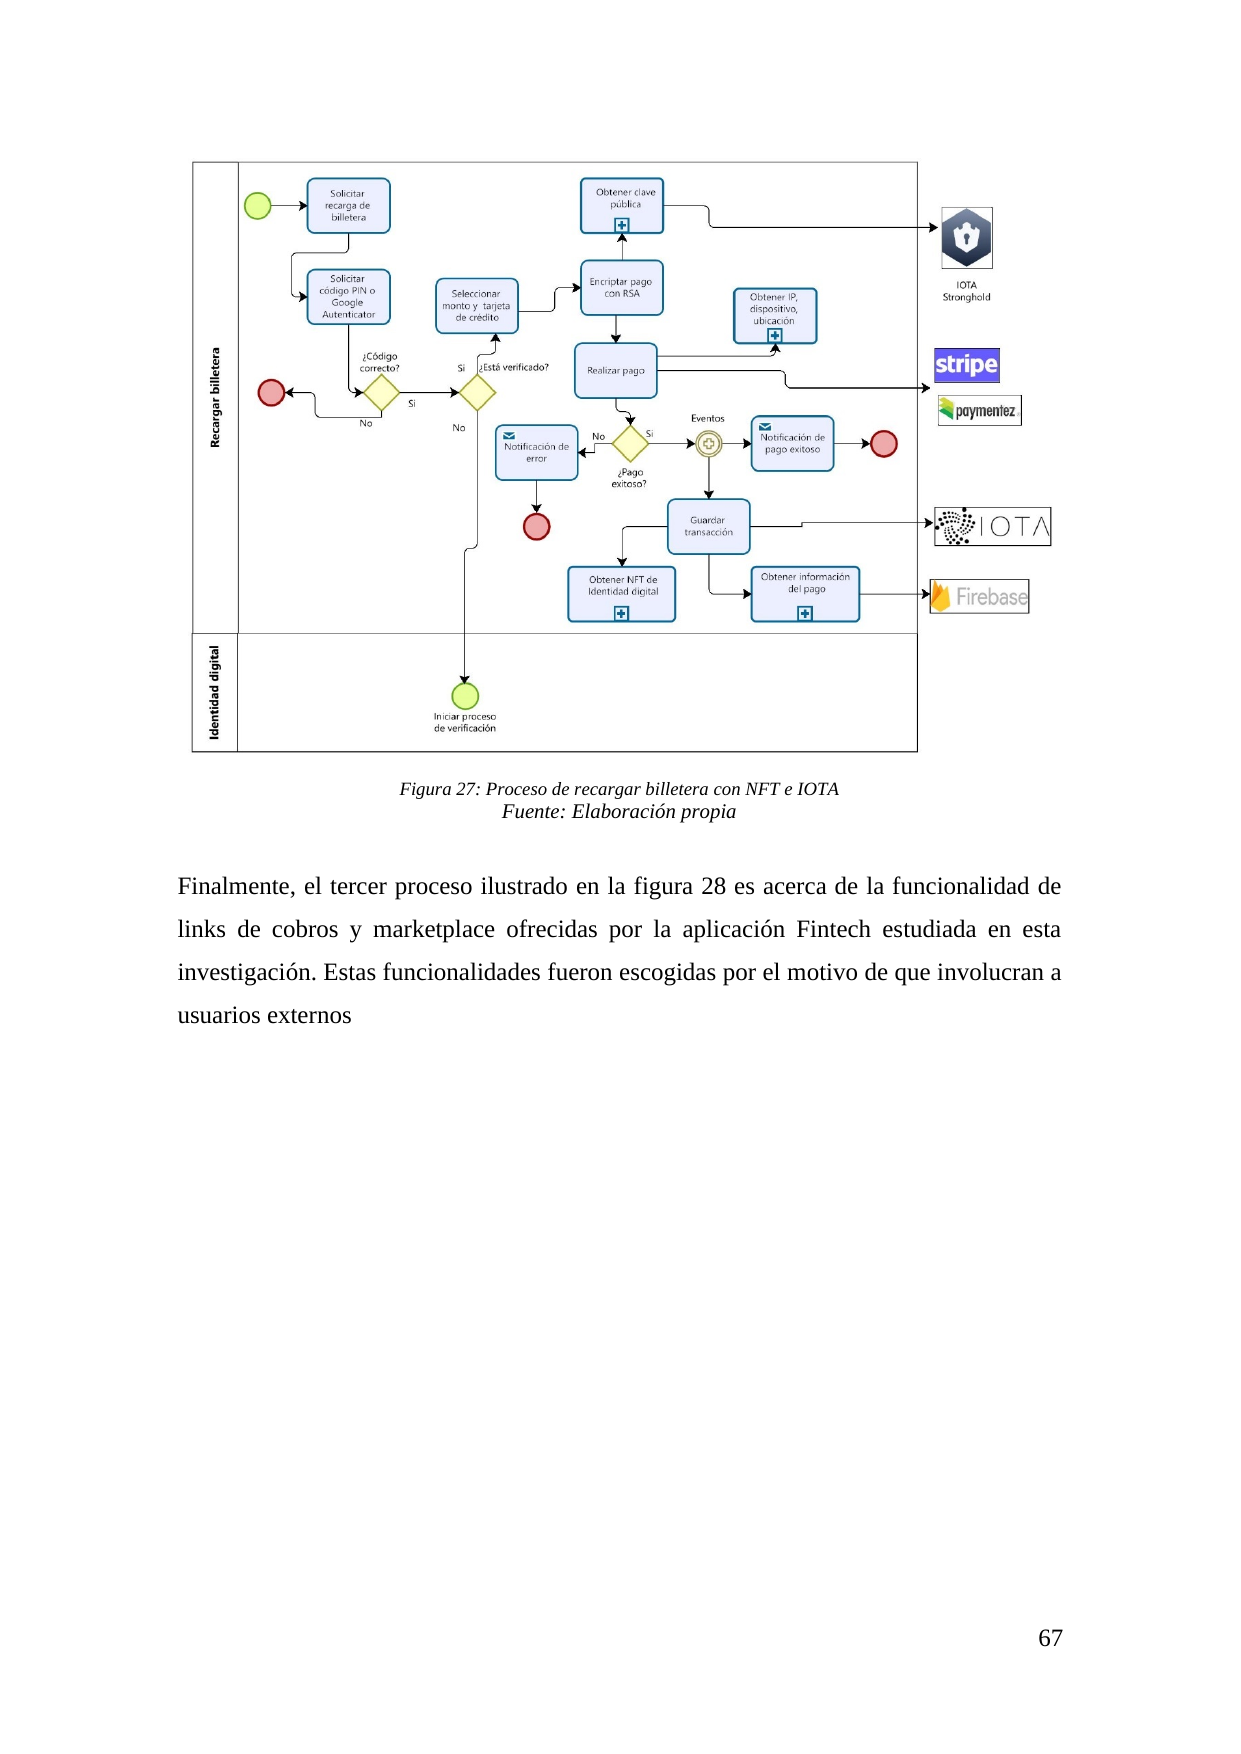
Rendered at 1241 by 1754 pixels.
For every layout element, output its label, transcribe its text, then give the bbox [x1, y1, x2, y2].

text Fuente: Elaboración propia [177, 799, 1063, 823]
picture [177, 147, 1063, 759]
text Finalmente, el tercer proceso ilustrado en la figura 28 es acerca de la funcionalidad de links de cobros y marketplace ofrecidas por la aplicación Fintech estudiada en esta investigación. Estas funcionalidades fueron escogidas por el motivo de que involucran a usuarios externos [177, 871, 1063, 1029]
text Figura 27: Proceso de recargar billetera con NFT e IOTA [177, 777, 1063, 799]
